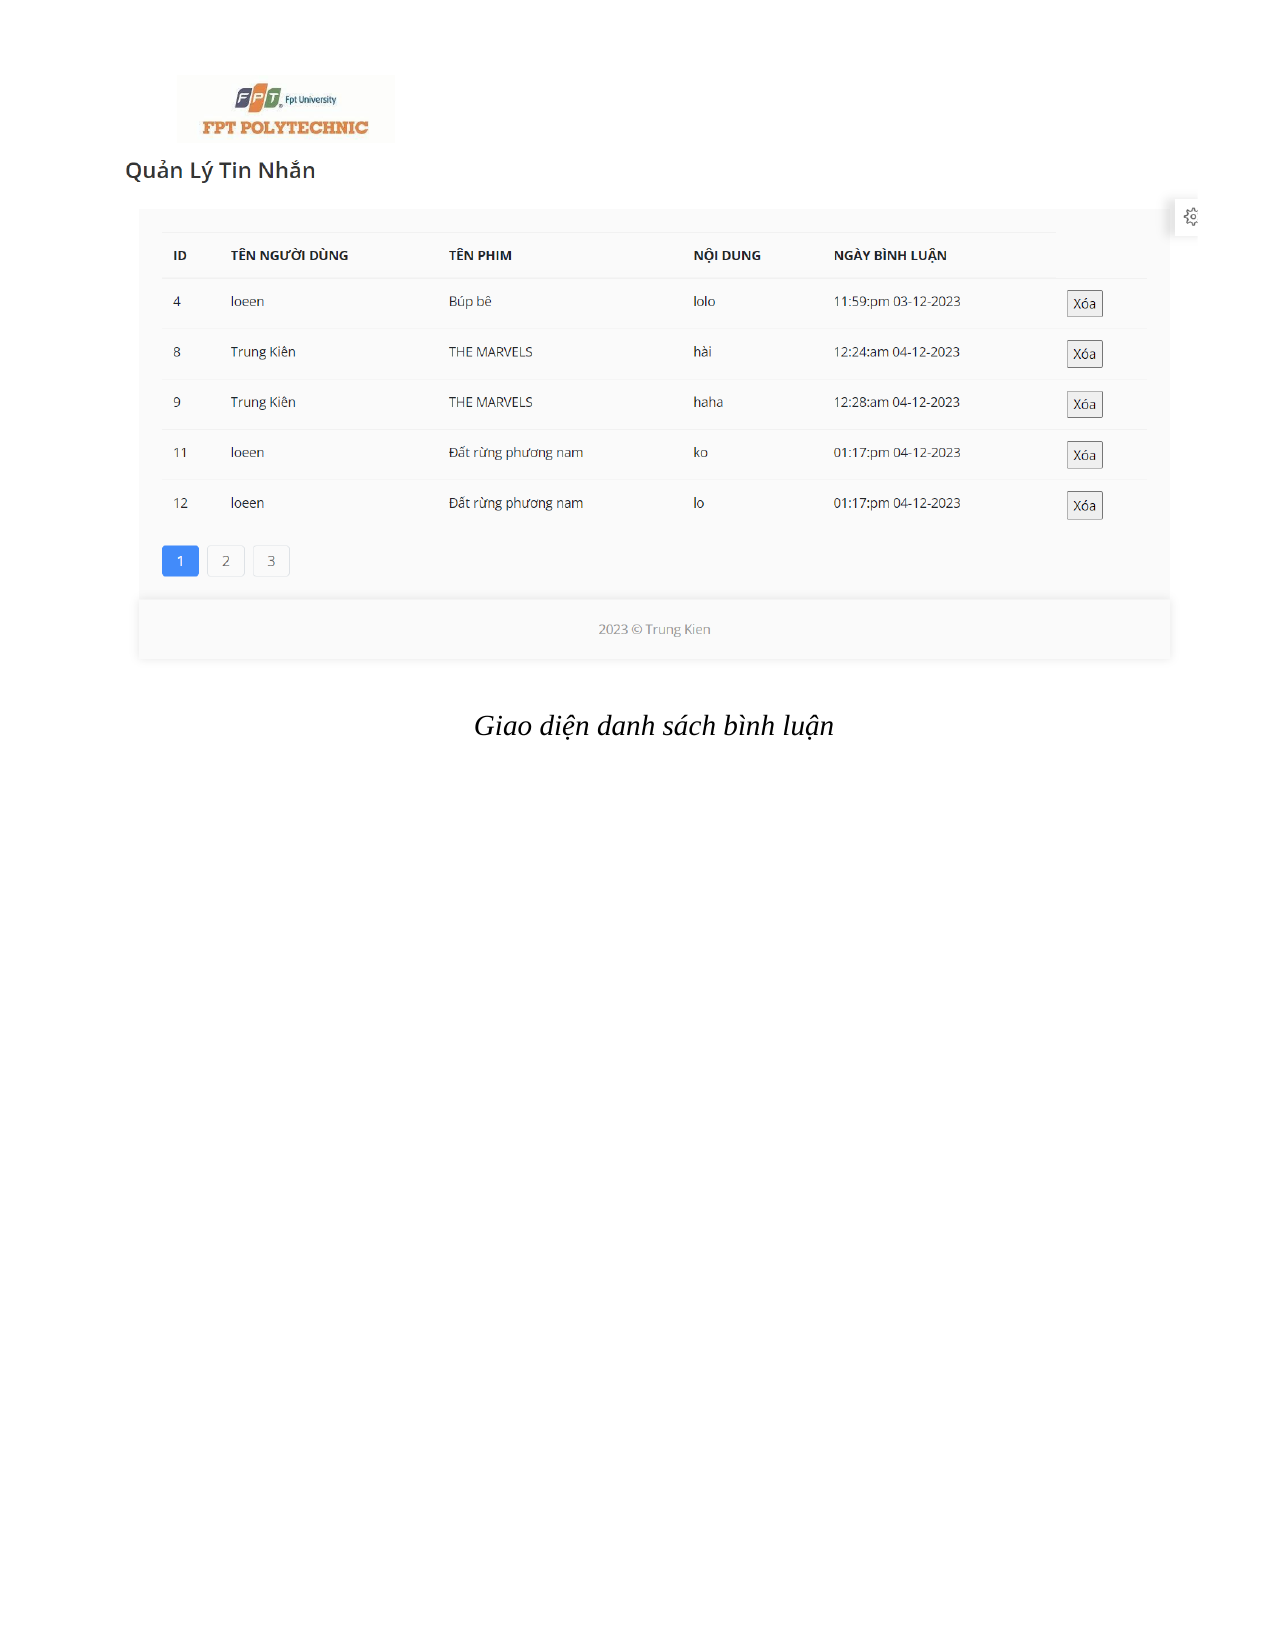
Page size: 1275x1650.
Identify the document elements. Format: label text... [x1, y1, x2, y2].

text Giao diện danh sách bình luận [112, 708, 1198, 742]
picture [112, 75, 1198, 682]
